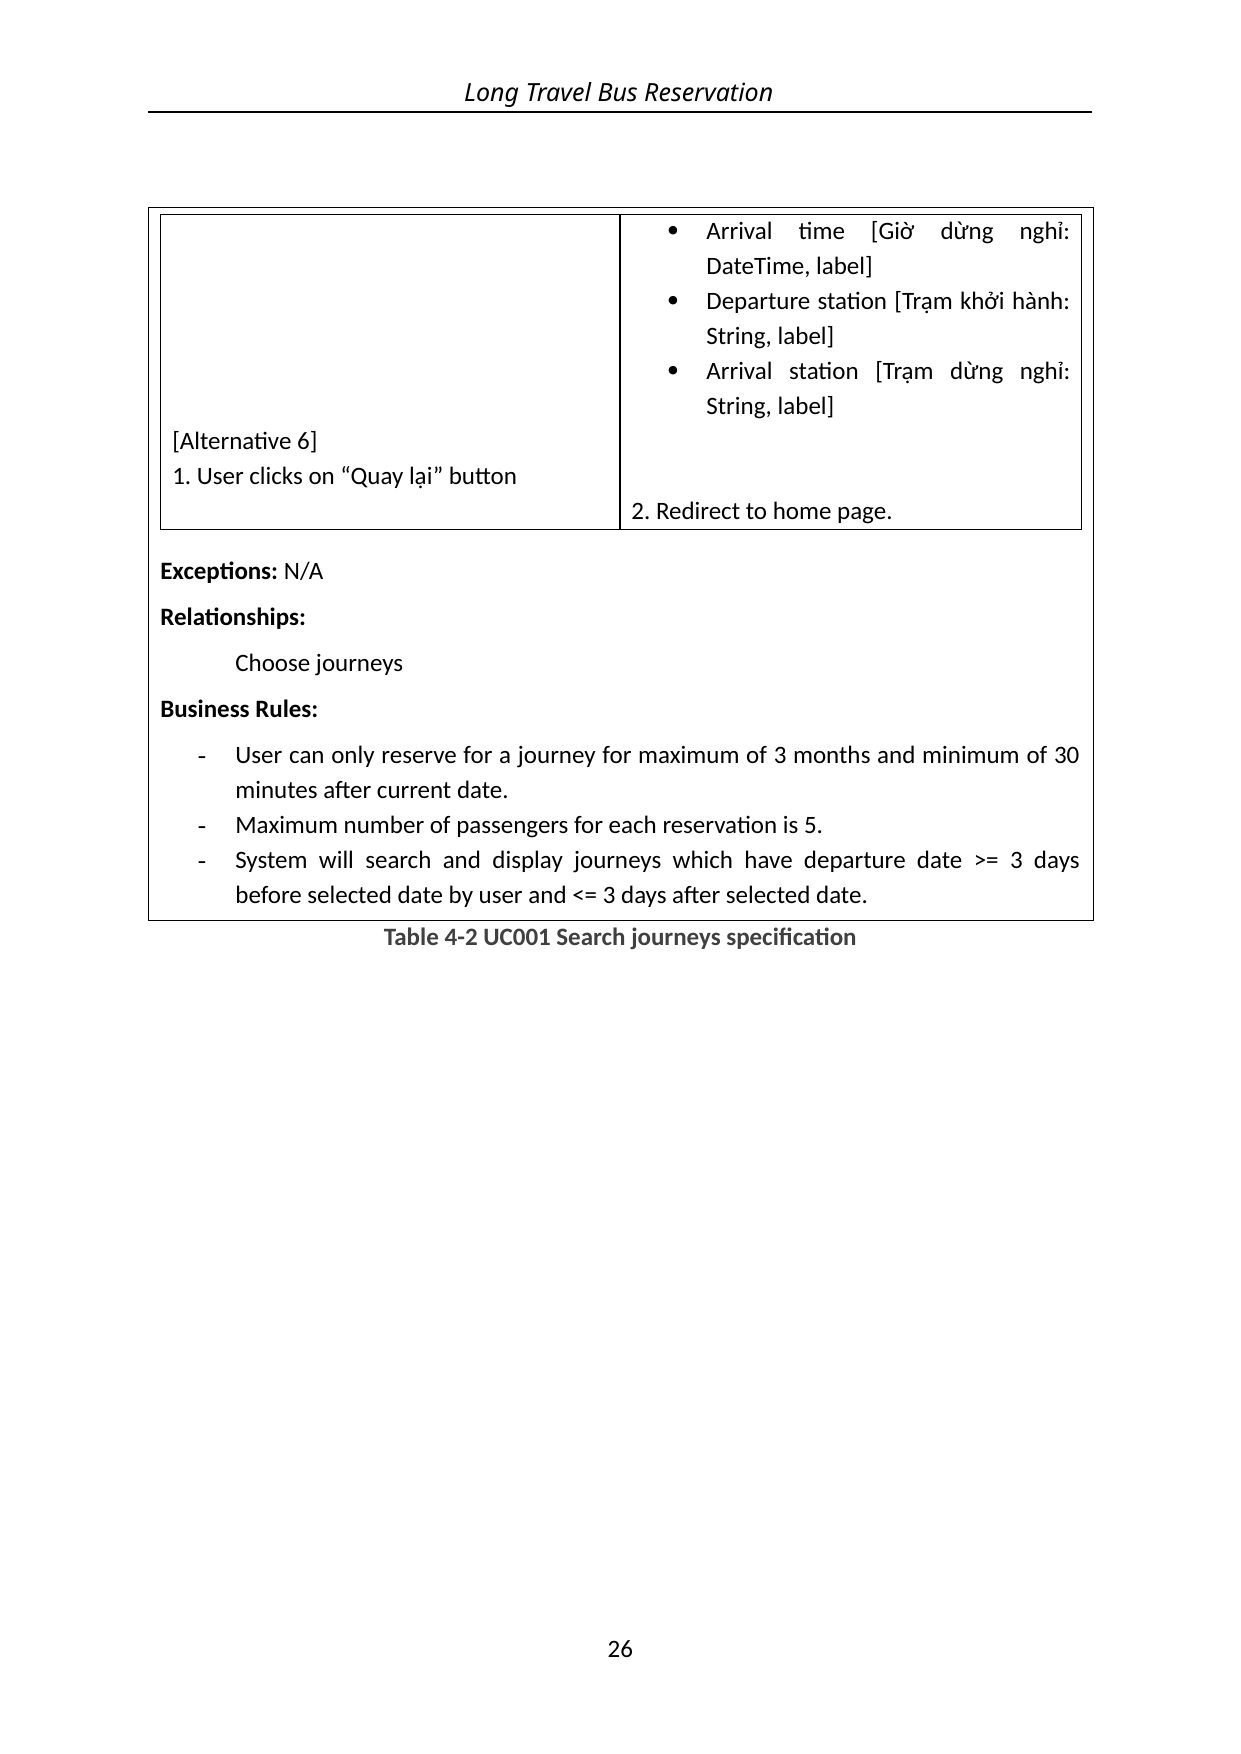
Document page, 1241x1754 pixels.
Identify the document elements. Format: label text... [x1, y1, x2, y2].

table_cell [149, 208, 1093, 920]
text Table 4-2 UC001 Search journeys specification [148, 921, 1092, 951]
